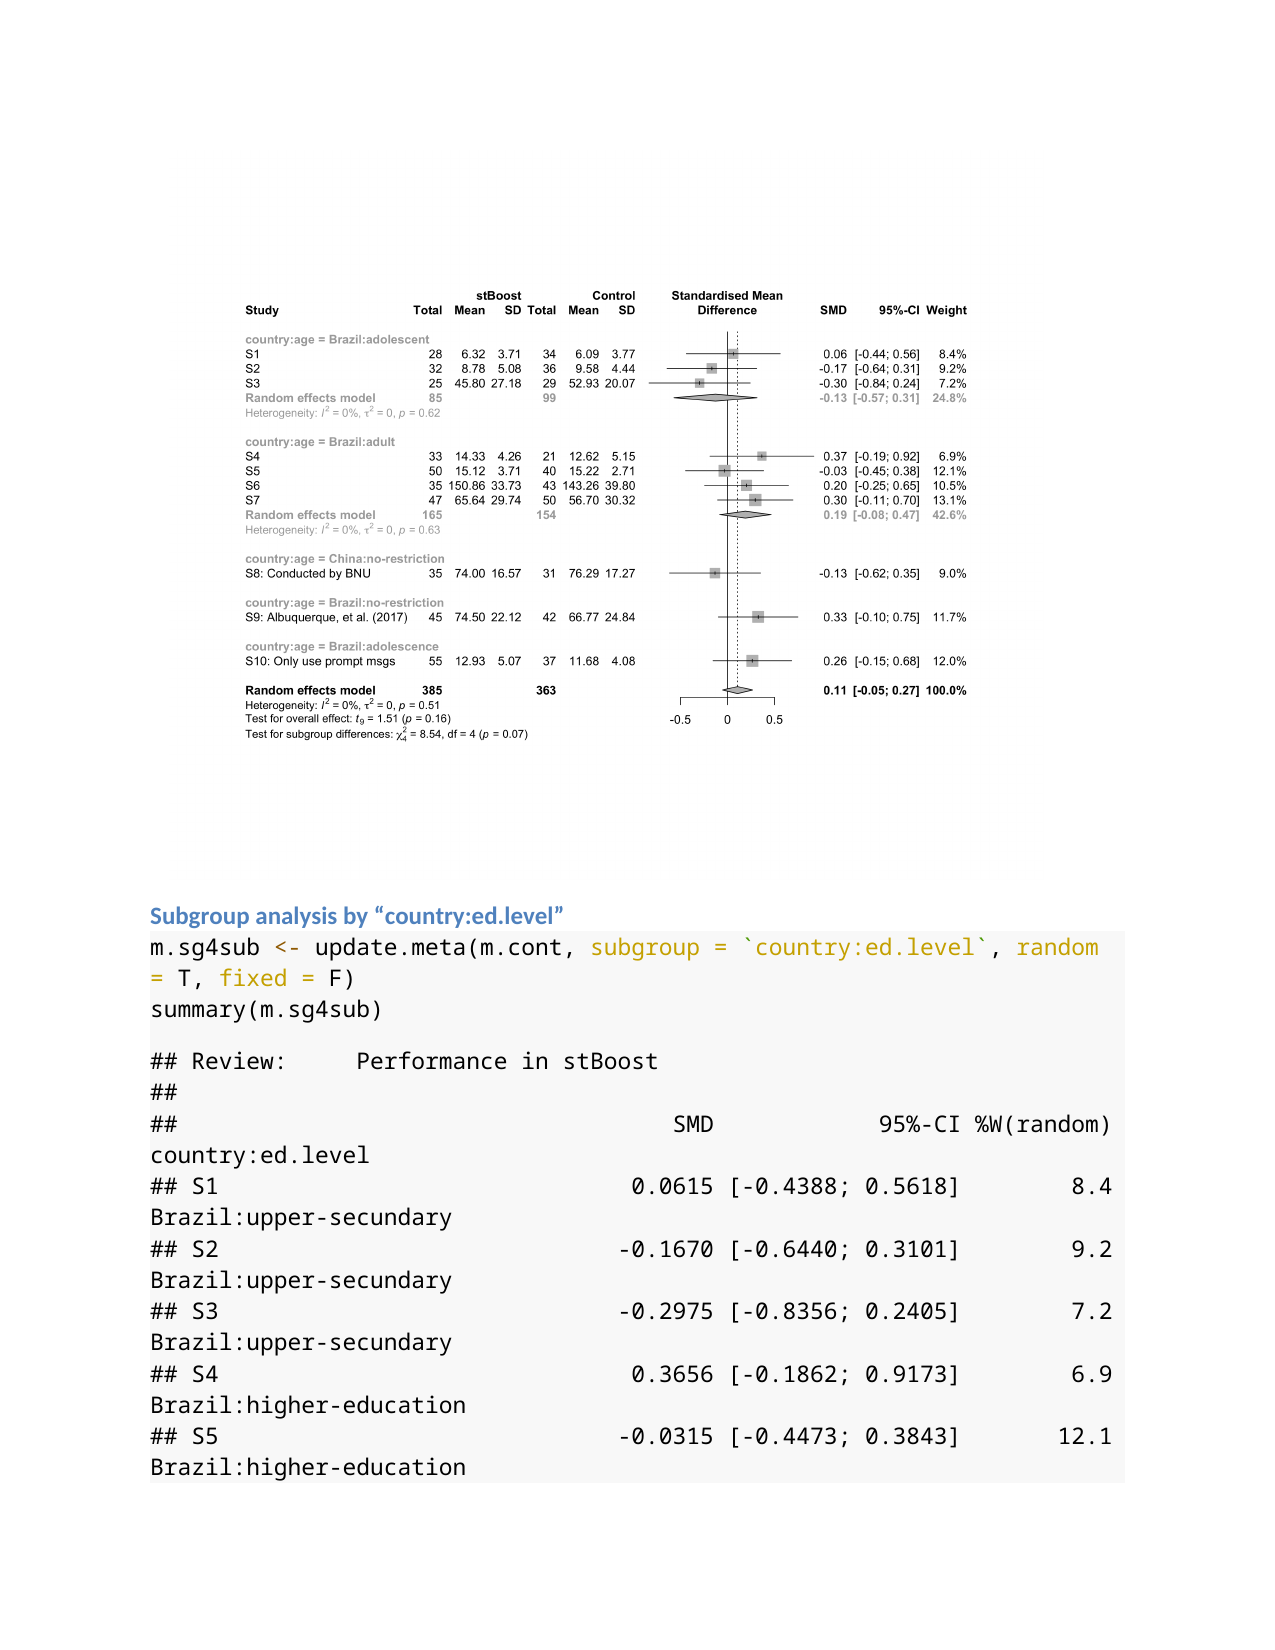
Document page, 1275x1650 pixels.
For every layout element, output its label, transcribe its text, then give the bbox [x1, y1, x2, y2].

picture [168, 150, 1044, 880]
text m.sg4sub <- update.meta(m.cont, subgroup = `country:ed.level`, random = T, fixed = F) summary(m.sg4sub) [356, 931, 1125, 1024]
subtitle Subgroup analysis by “country:ed.level” [150, 900, 1125, 931]
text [150, 1045, 1125, 1483]
